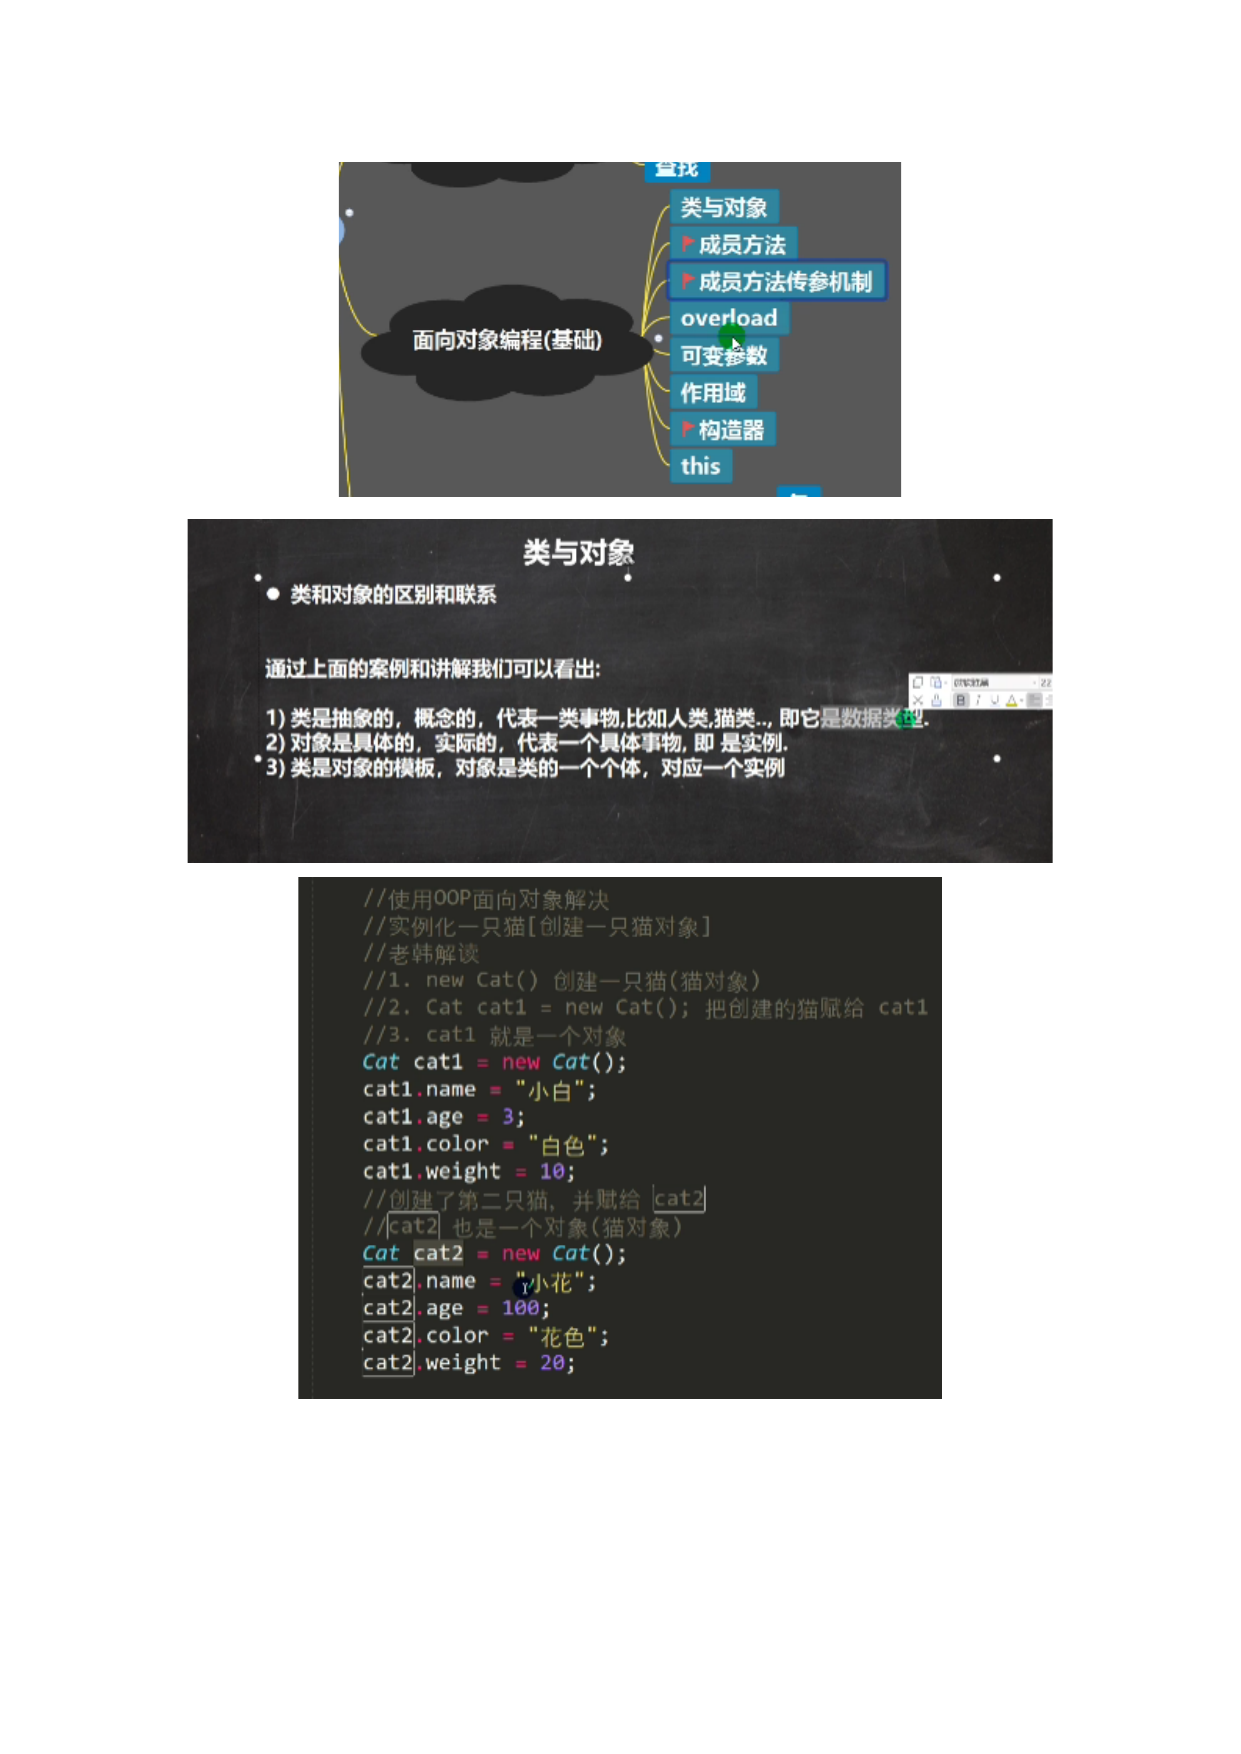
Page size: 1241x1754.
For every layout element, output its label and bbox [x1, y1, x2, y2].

picture [187, 519, 1053, 863]
picture [656, 162, 698, 178]
picture [298, 877, 942, 1399]
picture [338, 162, 902, 497]
